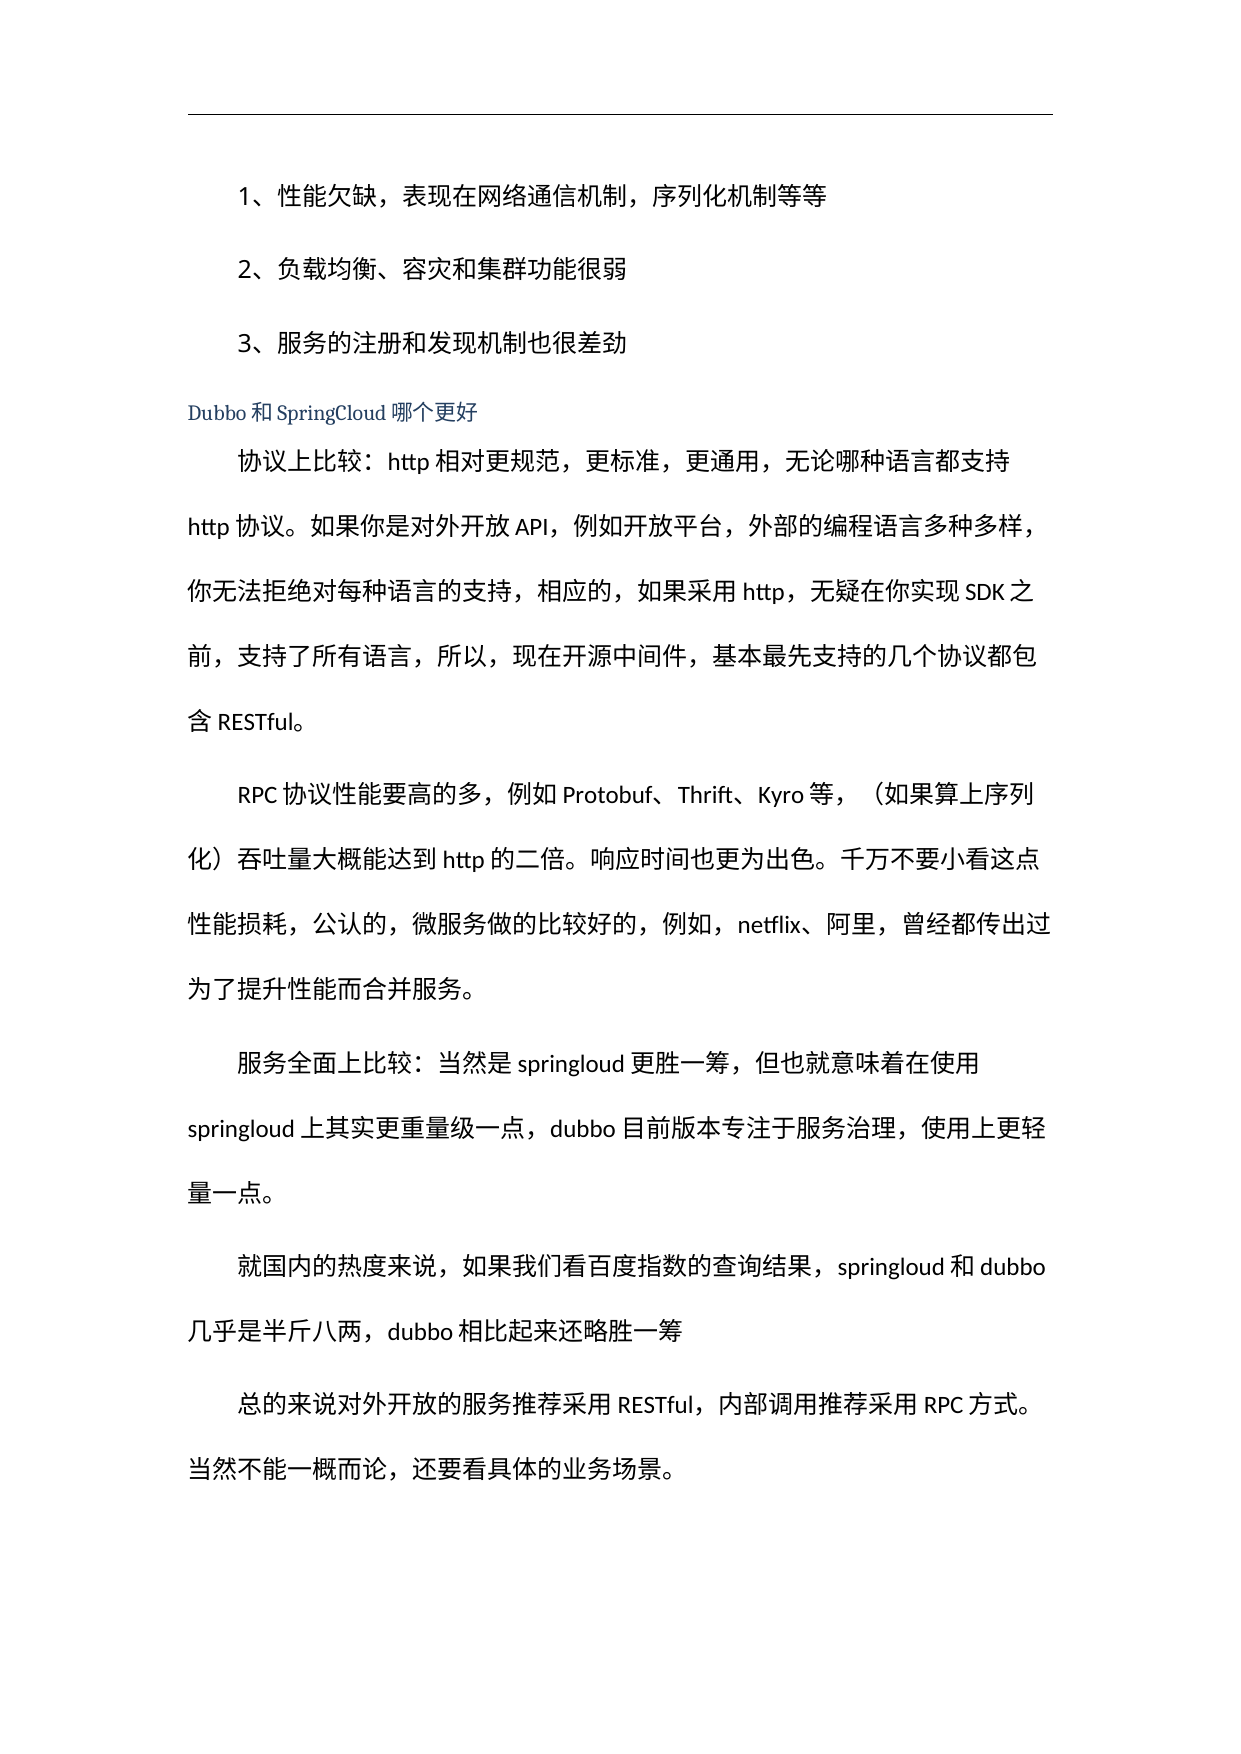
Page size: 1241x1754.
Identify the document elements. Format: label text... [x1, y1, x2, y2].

text 就国内的热度来说，如果我们看百度指数的查询结果，springloud和dubbo几乎是半斤八两，dubbo相比起来还略胜一筹 [187, 1232, 1053, 1362]
text 服务全面上比较：当然是springloud更胜一筹，但也就意味着在使用springloud上其实更重量级一点，dubbo目前版本专注于服务治理，使用上更轻量一点。 [187, 1029, 1053, 1224]
text 总的来说对外开放的服务推荐采用RESTful，内部调用推荐采用RPC方式。当然不能一概而论，还要看具体的业务场景。 [187, 1370, 1053, 1500]
text 1、性能欠缺，表现在网络通信机制，序列化机制等等 [187, 162, 1053, 227]
text 3、服务的注册和发现机制也很差劲 [187, 309, 1053, 374]
subtitle Dubbo和SpringCloud哪个更好 [187, 394, 1053, 427]
text 协议上比较：http相对更规范，更标准，更通用，无论哪种语言都支持http协议。如果你是对外开放API，例如开放平台，外部的编程语言多种多样，你无法拒绝对每种语言的支持，相应的，如果采用http，无疑在你实现SDK之前，支持了所有语言，所以，现在开源中间件，基本最先支持的几个协议都包含RESTful。 [187, 427, 1053, 752]
text RPC协议性能要高的多，例如Protobuf、Thrift、Kyro等，（如果算上序列化）吞吐量大概能达到http的二倍。响应时间也更为出色。千万不要小看这点性能损耗，公认的，微服务做的比较好的，例如，netflix、阿里，曾经都传出过为了提升性能而合并服务。 [187, 760, 1053, 1020]
text 2、负载均衡、容灾和集群功能很弱 [187, 235, 1053, 300]
